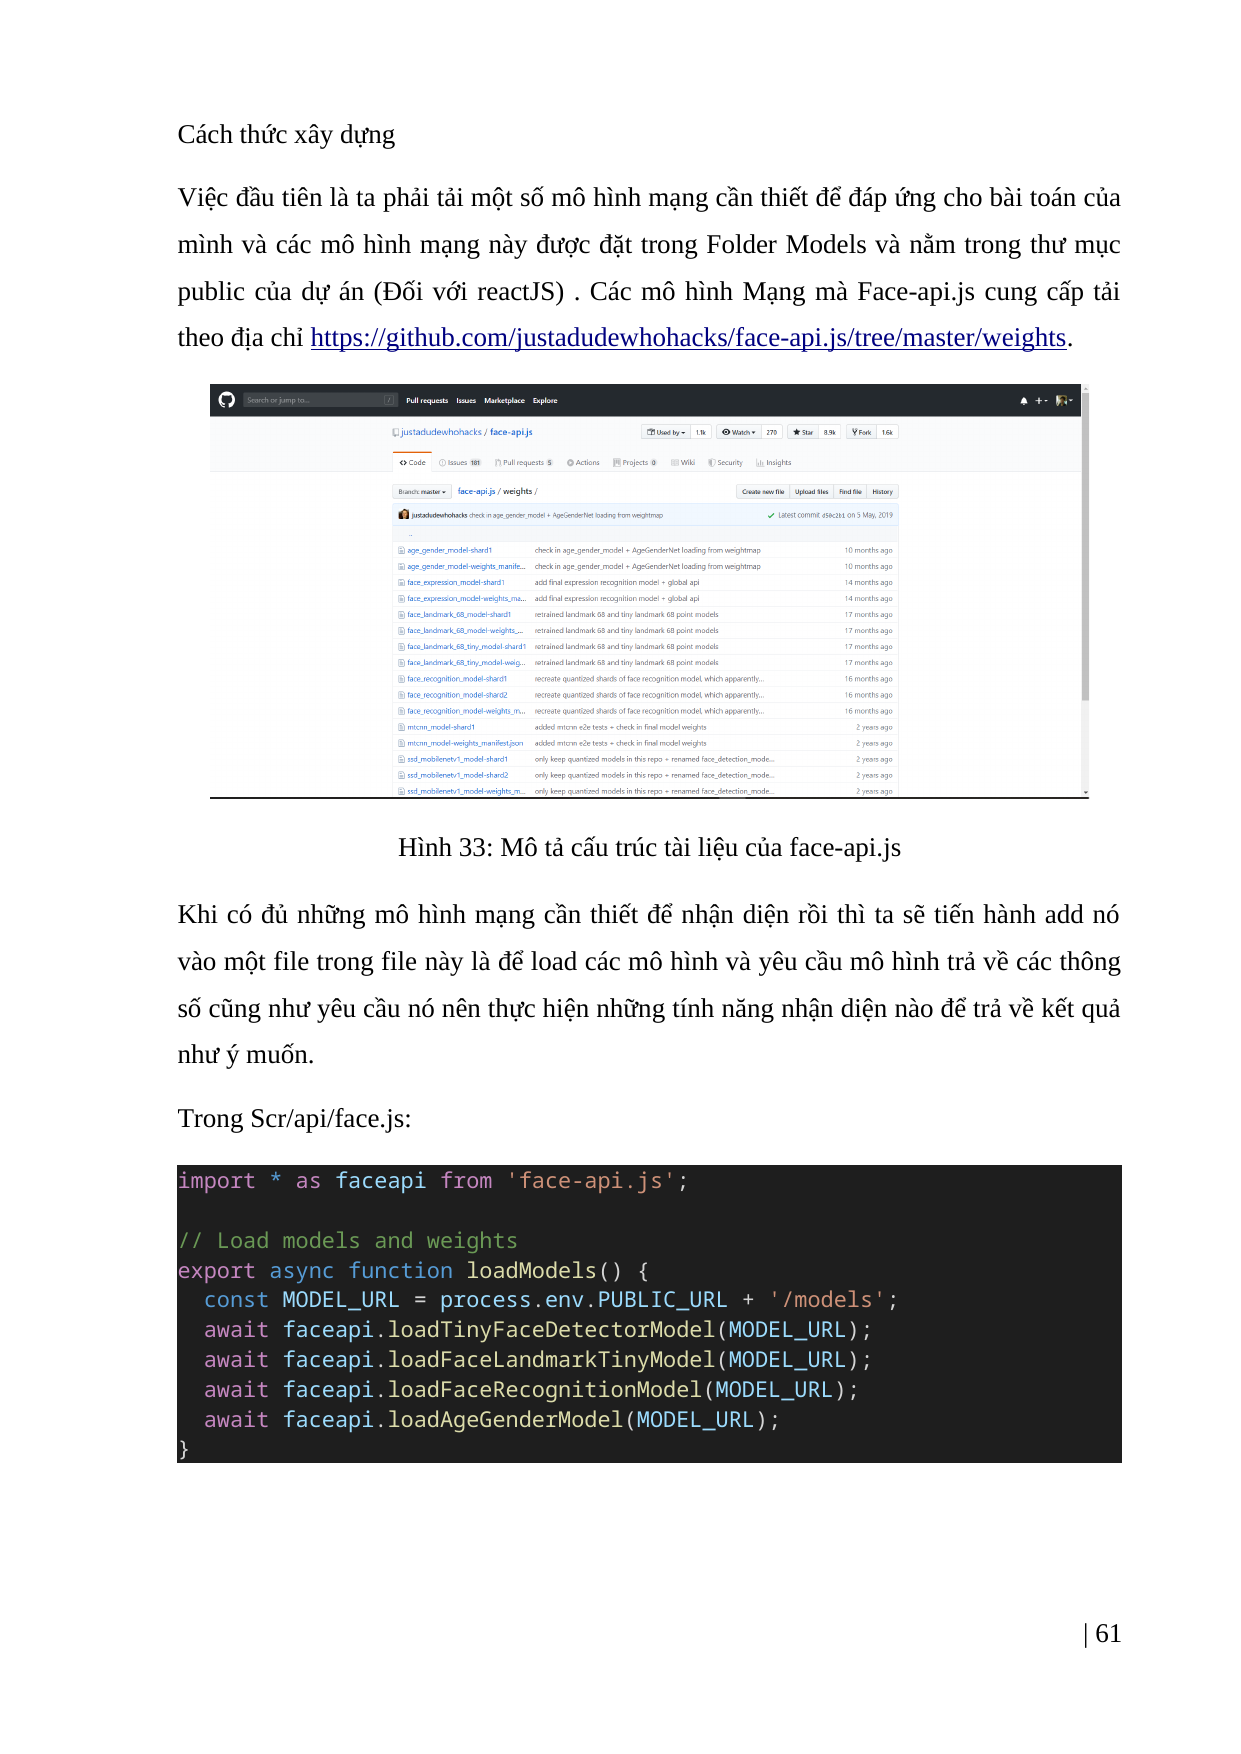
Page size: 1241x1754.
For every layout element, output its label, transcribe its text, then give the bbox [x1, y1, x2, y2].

text export async function loadModels() { [177, 1254, 1122, 1284]
text Cách thức xây dựng [177, 118, 1122, 149]
text await faceapi.loadFaceLandmarkTinyModel(MODEL_URL); [177, 1344, 1122, 1374]
text } [177, 1433, 1122, 1463]
list Hình 33: Mô tả cấu trúc tài liệu của face-api.js [177, 831, 1122, 862]
text const MODEL_URL = process.env.PUBLIC_URL + '/models'; [177, 1284, 1122, 1314]
text Việc đầu tiên là ta phải tải một số mô hình mạng cần thiết để đáp ứng cho bài toán của mình và các mô hình mạng này được đặt trong Folder Models và nằm trong thư mục public của dự án (Đối với reactJS) . Các mô hình Mạng mà Face-api.js cung cấp tải theo địa chỉ https://github.com/justadudewhohacks/face-api.js/tree/master/weights. [177, 181, 1122, 353]
text // Load models and weights [177, 1225, 1122, 1254]
text import * as faceapi from 'face-api.js'; [177, 1165, 1122, 1195]
picture [210, 384, 1090, 799]
text await faceapi.loadAgeGenderModel(MODEL_URL); [177, 1403, 1122, 1433]
text await faceapi.loadFaceRecognitionModel(MODEL_URL); [177, 1374, 1122, 1403]
text await faceapi.loadTinyFaceDetectorModel(MODEL_URL); [177, 1314, 1122, 1344]
text Trong Scr/api/face.js: [177, 1102, 1122, 1133]
text Khi có đủ những mô hình mạng cần thiết để nhận diện rồi thì ta sẽ tiến hành add nó vào một file trong file này là để load các mô hình và yêu cầu mô hình trả về các thông số cũng như yêu cầu nó nên thực hiện những tính năng nhận diện nào để trả về kết quả như ý muốn. [177, 898, 1122, 1070]
